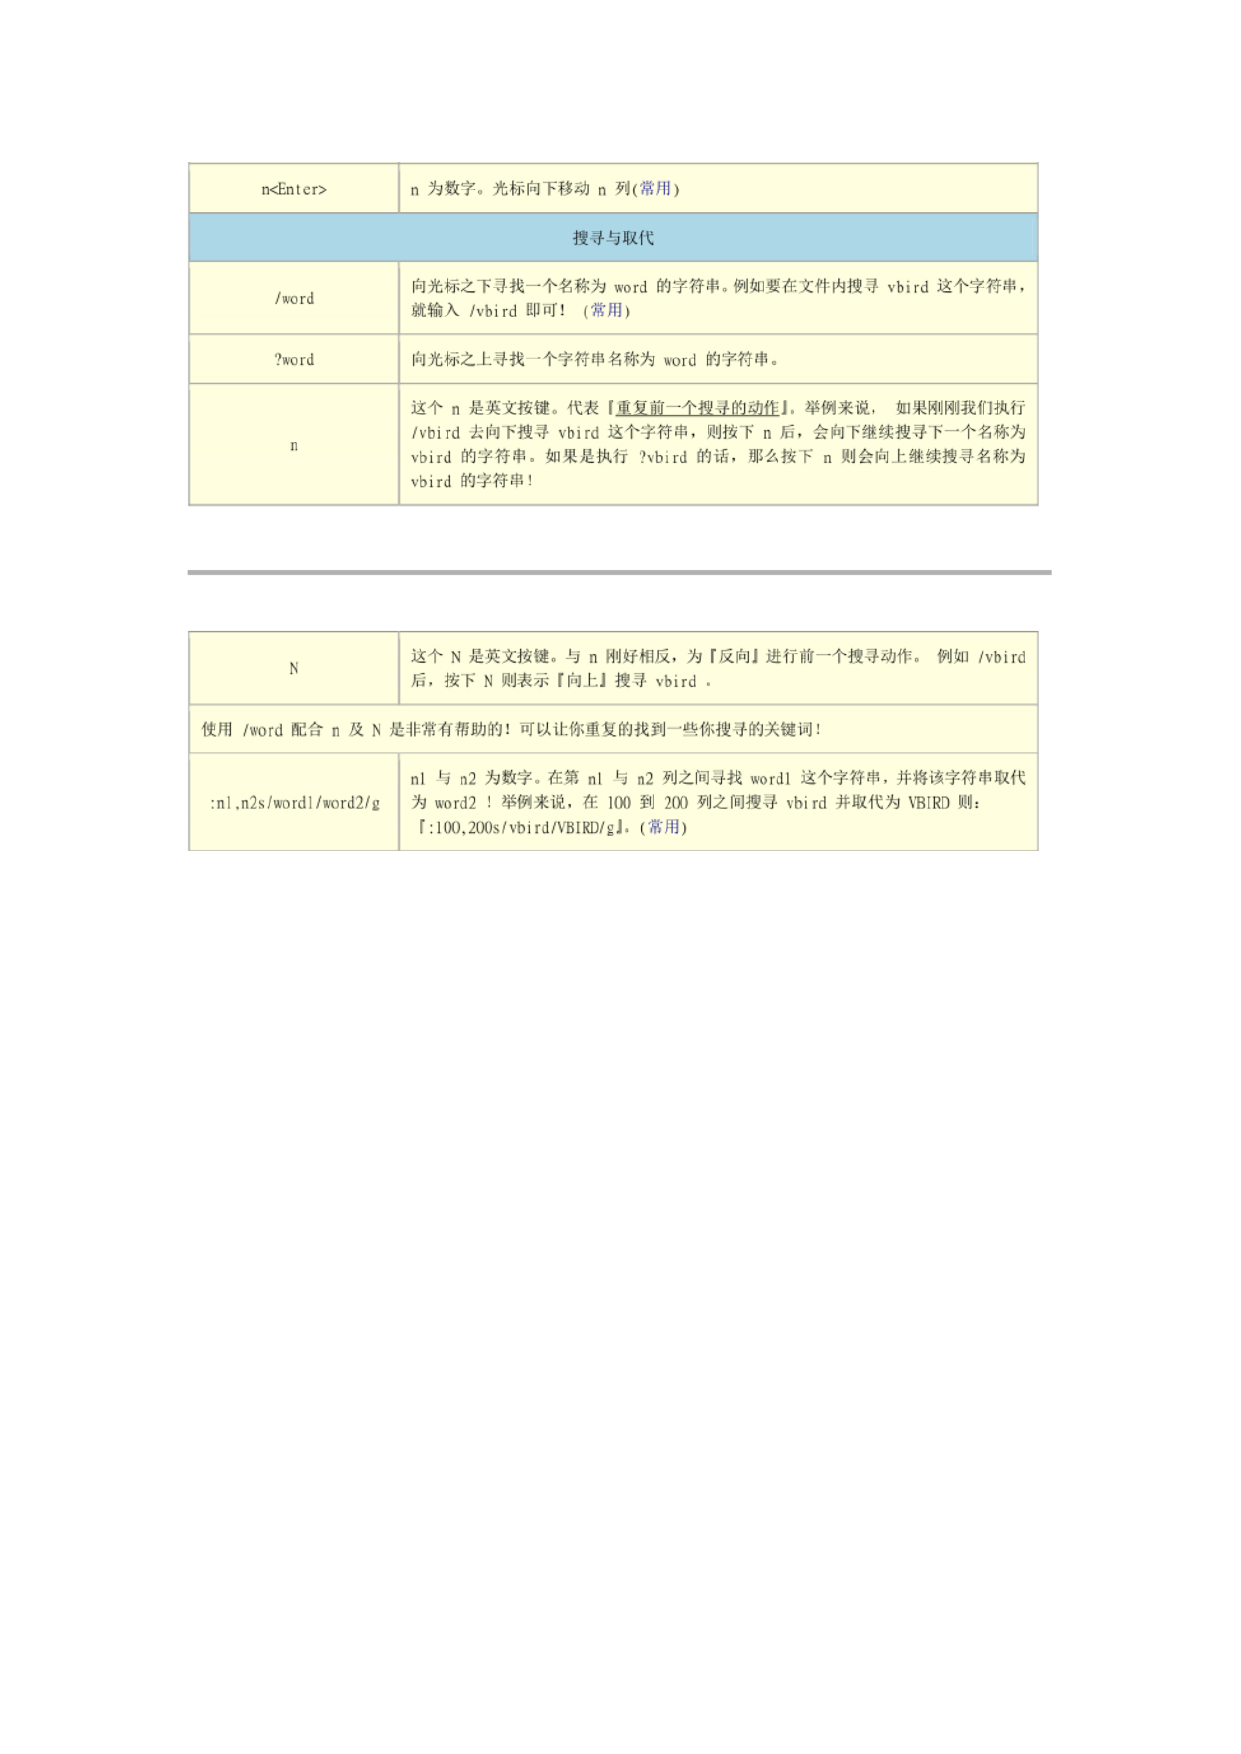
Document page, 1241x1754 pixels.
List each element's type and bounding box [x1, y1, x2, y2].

picture [187, 162, 1052, 851]
